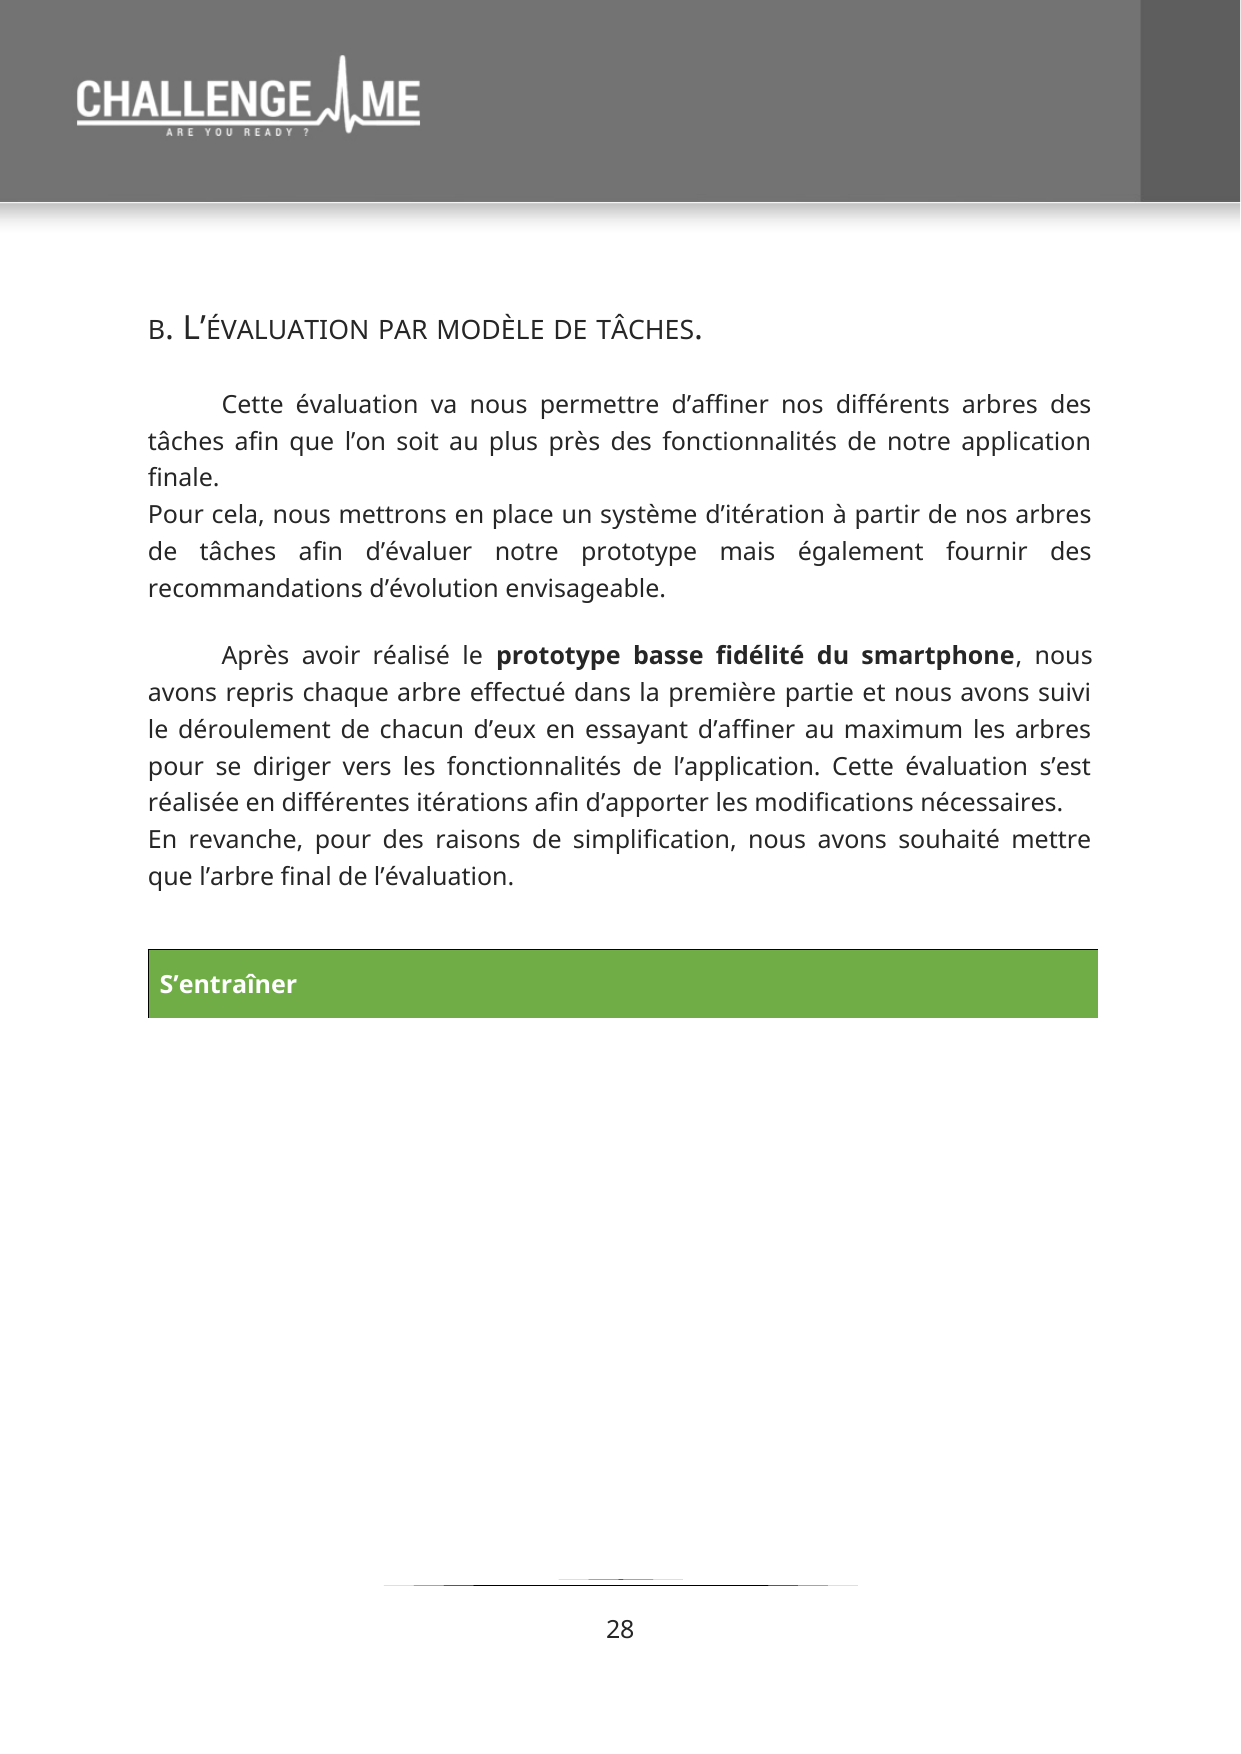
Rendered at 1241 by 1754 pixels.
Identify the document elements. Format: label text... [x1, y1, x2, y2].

text Après avoir réalisé le prototype basse fidélité du smartphone, nous avons repris chaque arbre effectué dans la première partie et nous avons suivi le déroulement de chacun d’eux en essayant d’affiner au maximum les arbres pour se diriger vers les fonctionnalités de l’application. Cette évaluation s’est réalisée en différentes itérations afin d’apporter les modifications nécessaires. [148, 638, 1093, 819]
text Cette évaluation va nous permettre d’affiner nos différents arbres des tâches afin que l’on soit au plus près des fonctionnalités de notre application finale. [148, 386, 1093, 494]
text En revanche, pour des raisons de simplification, nous avons souhaité mettre que l’arbre final de l’évaluation. [148, 822, 1093, 893]
picture [0, 0, 1241, 257]
table_header S’entraîner [149, 950, 1098, 1018]
subtitle b. L’évaluation par modèle de tâches. [148, 304, 1093, 349]
text Pour cela, nous mettrons en place un système d’itération à partir de nos arbres de tâches afin d’évaluer notre prototype mais également fournir des recommandations d’évolution envisageable. [148, 497, 1093, 604]
